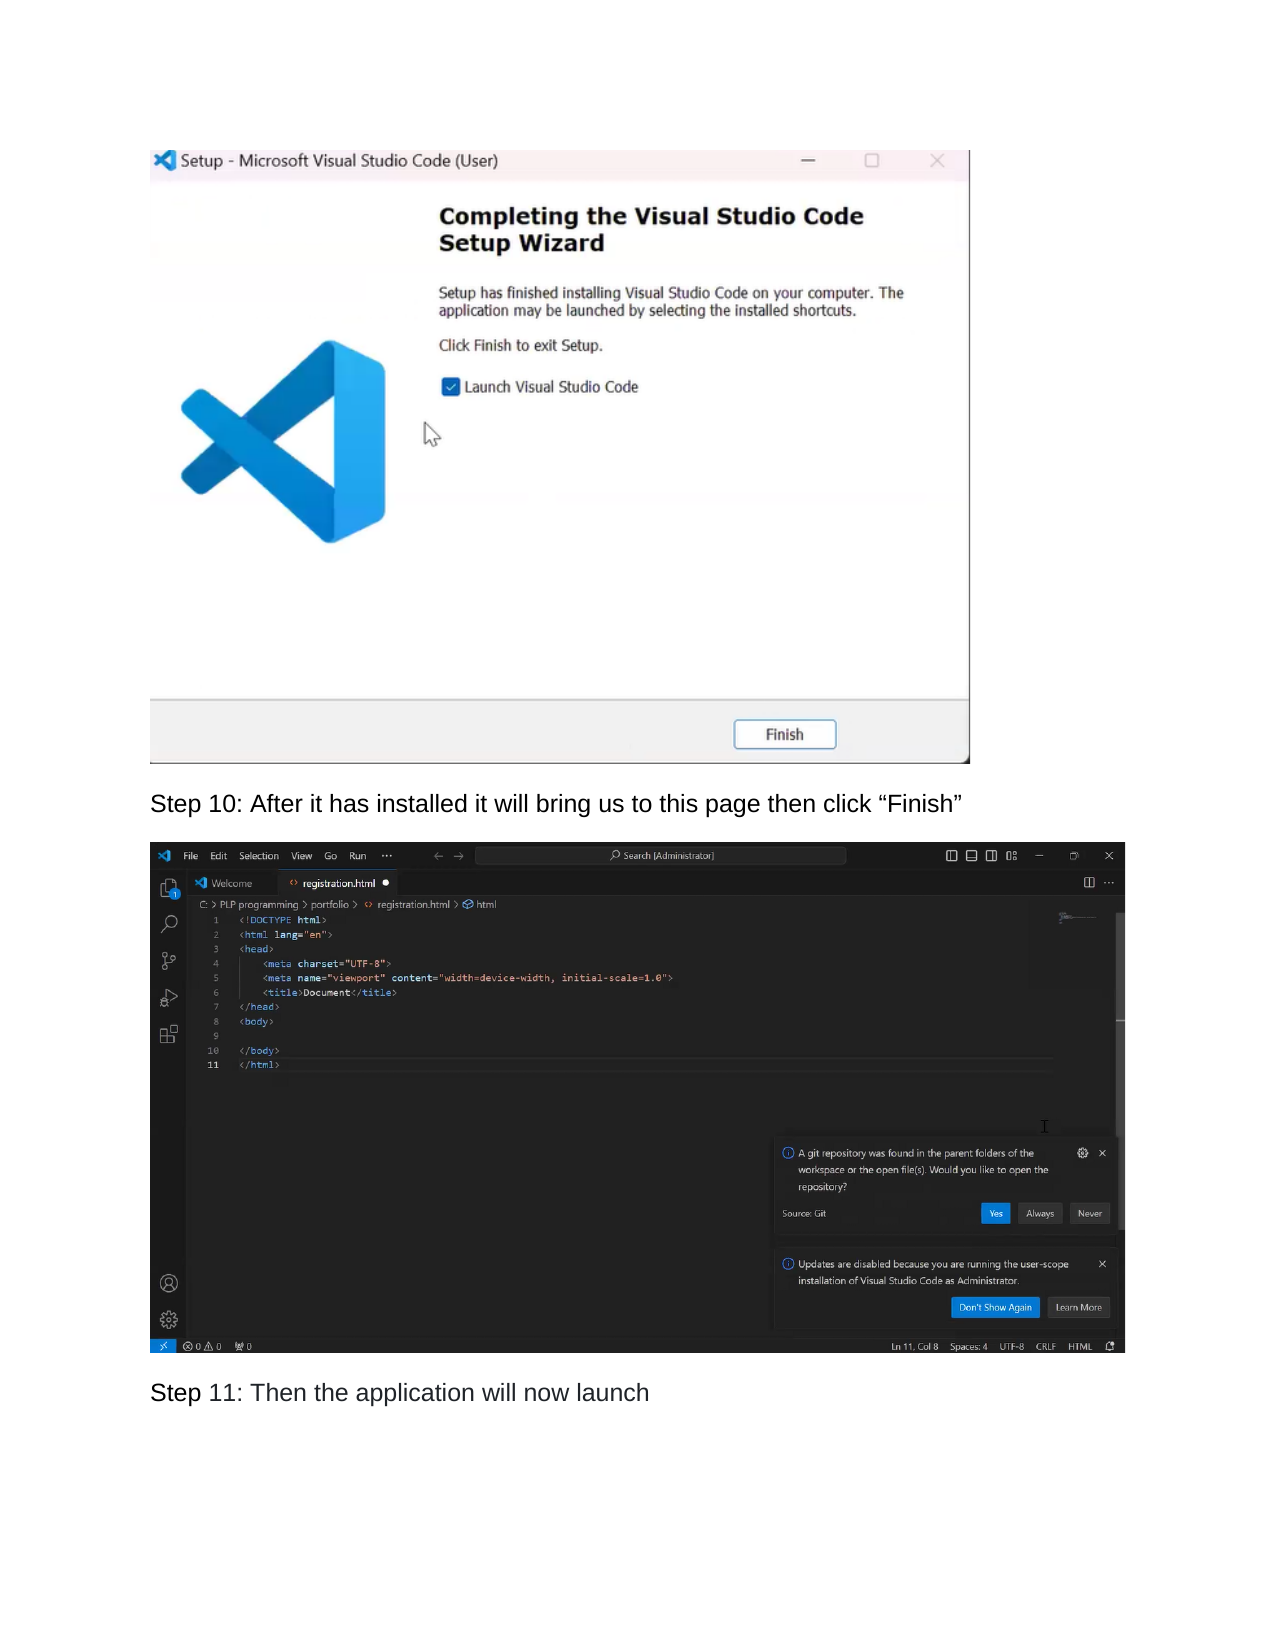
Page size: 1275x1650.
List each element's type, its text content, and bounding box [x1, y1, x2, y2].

picture [150, 150, 971, 764]
text Step 11: Then the application will now launch [150, 1378, 1125, 1407]
text Step 10: After it has installed it will bring us to this page then click “Finish” [150, 789, 1125, 817]
picture [150, 842, 1125, 1353]
